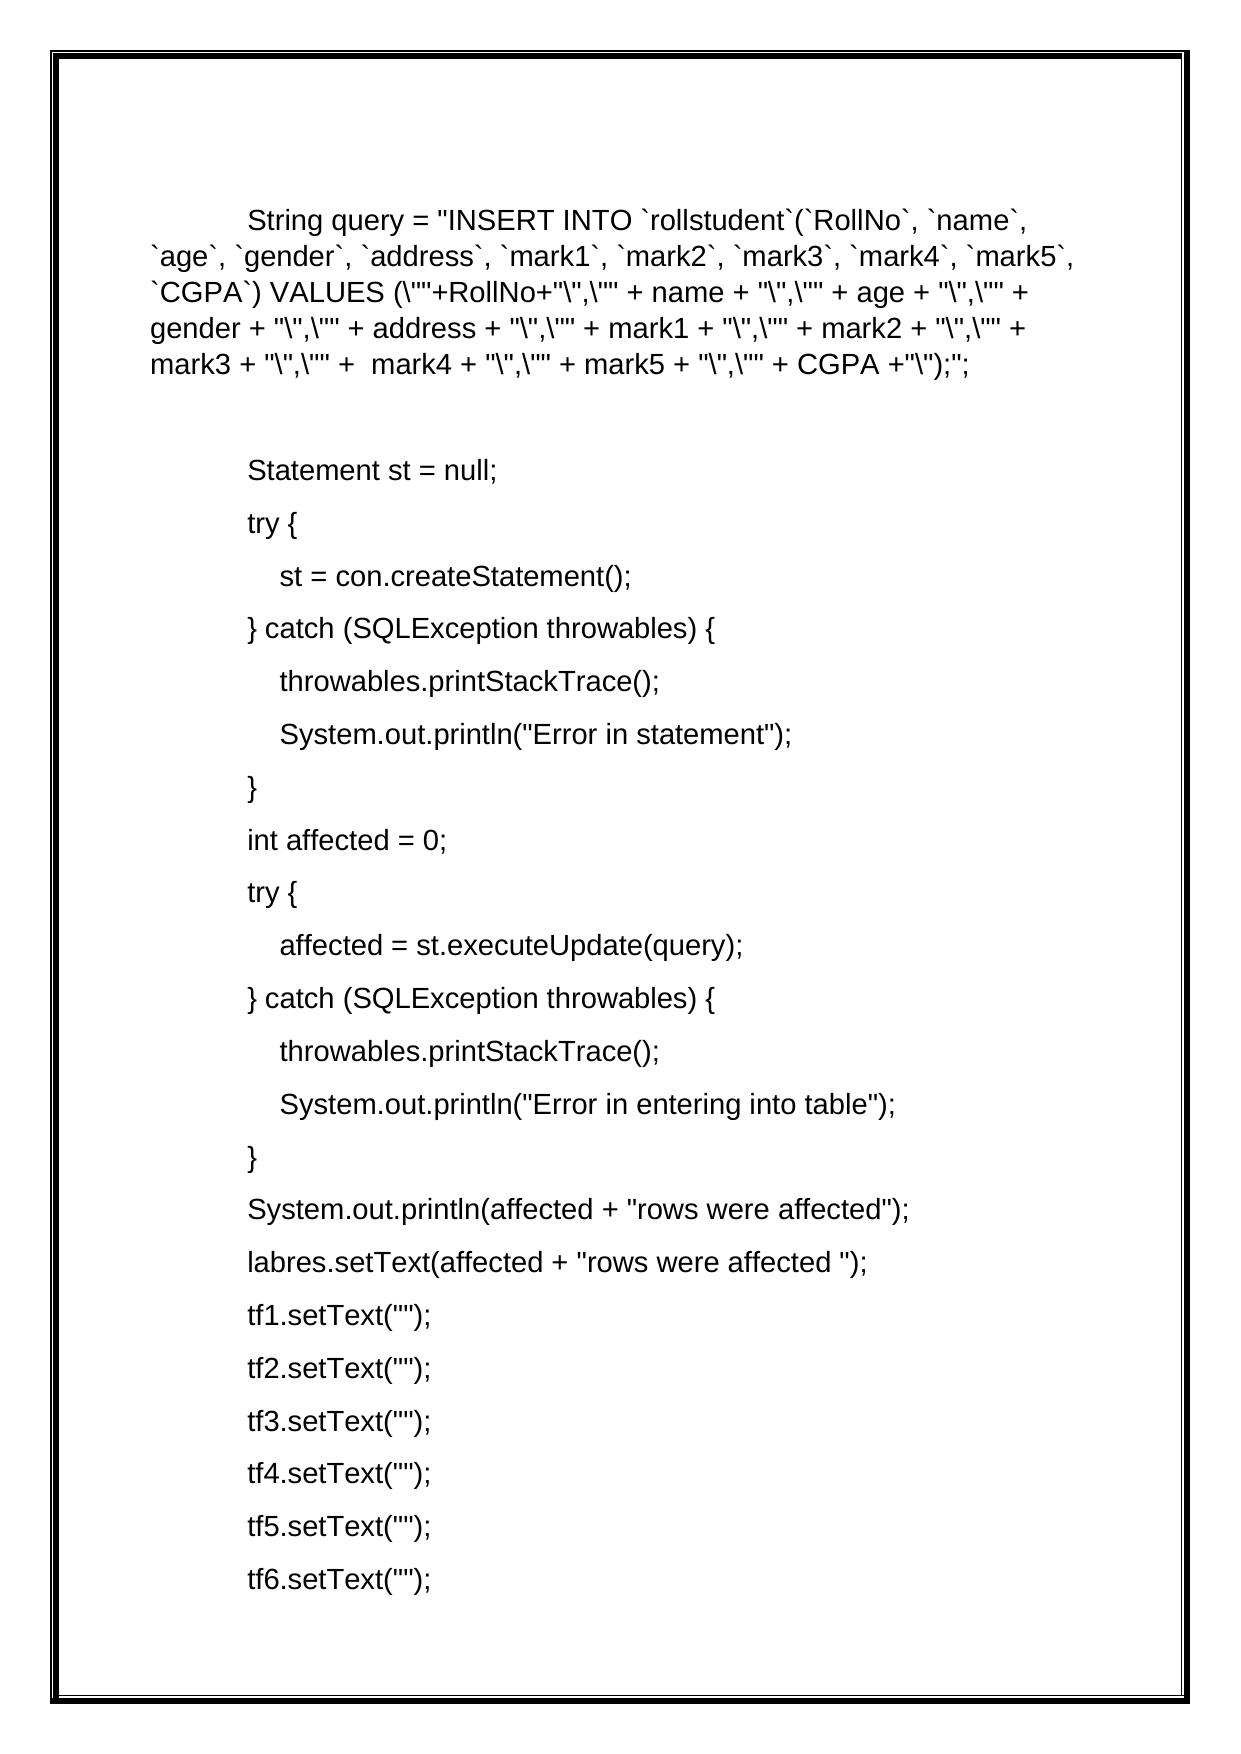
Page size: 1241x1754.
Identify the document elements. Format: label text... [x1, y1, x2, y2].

text } catch (SQLException throwables) { [150, 981, 1090, 1015]
text throwables.printStackTrace(); [150, 1034, 1090, 1067]
text } [150, 1139, 1090, 1173]
text st = con.createStatement(); [150, 559, 1090, 592]
text tf2.setText(""); [150, 1351, 1090, 1384]
text throwables.printStackTrace(); [150, 664, 1090, 698]
text System.out.println("Error in entering into table"); [150, 1087, 1090, 1120]
text System.out.println(affected + "rows were affected"); [150, 1192, 1090, 1226]
text tf5.setText(""); [150, 1509, 1090, 1543]
text String query = "INSERT INTO `rollstudent`(`RollNo`, `name`, `age`, `gender`, `address`, `mark1`, `mark2`, `mark3`, `mark4`, `mark5`, `CGPA`) VALUES (\""+RollNo+"\",\"" + name + "\",\"" + age + "\",\"" + gender + "\",\"" + address + "\",\"" + mark1 + "\",\"" + mark2 + "\",\"" + mark3 + "\",\"" + mark4 + "\",\"" + mark5 + "\",\"" + CGPA +"\");"; [150, 203, 1090, 381]
text Statement st = null; [150, 453, 1090, 487]
text try { [150, 876, 1090, 909]
text System.out.println("Error in statement"); [150, 717, 1090, 751]
text int affected = 0; [150, 823, 1090, 856]
text tf6.setText(""); [150, 1562, 1090, 1596]
text tf3.setText(""); [150, 1404, 1090, 1437]
text } [150, 770, 1090, 803]
text } catch (SQLException throwables) { [150, 611, 1090, 645]
text try { [150, 506, 1090, 539]
text tf1.setText(""); [150, 1298, 1090, 1332]
text tf4.setText(""); [150, 1456, 1090, 1490]
text labres.setText(affected + "rows were affected "); [150, 1245, 1090, 1279]
text affected = st.executeUpdate(query); [150, 928, 1090, 962]
